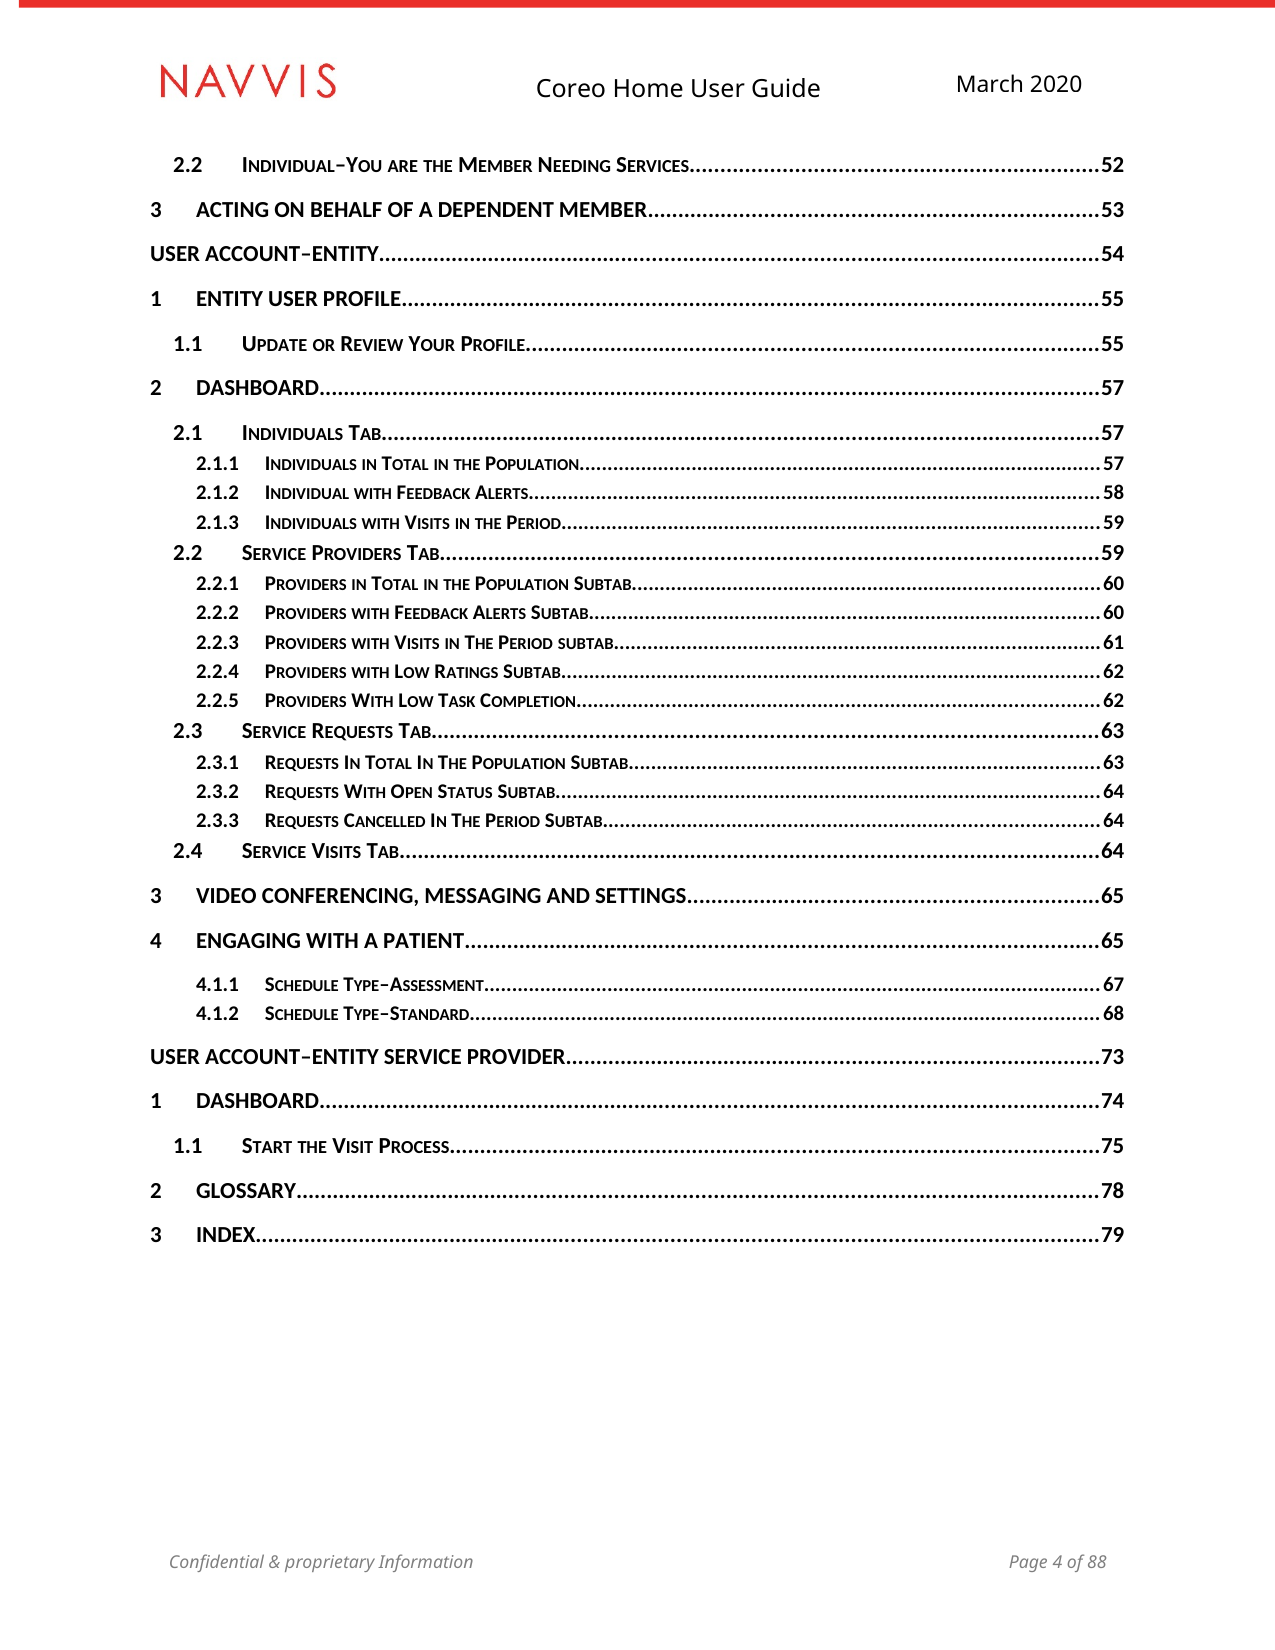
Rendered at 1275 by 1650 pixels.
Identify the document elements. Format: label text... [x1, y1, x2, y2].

text 2.4 Service Visits Tab 64 [173, 837, 1125, 865]
text 4.1.2 Schedule Type–Standard 68 [196, 1000, 1125, 1025]
text 2.2 Service Providers Tab 59 [173, 538, 1125, 566]
text 2.2.2 Providers with Feedback Alerts Subtab 60 [196, 599, 1125, 625]
text 2.2.4 Providers with Low Ratings Subtab 62 [196, 658, 1125, 683]
text 2 Dashboard 57 [150, 373, 1125, 401]
text 2.2 Individual–You are the Member Needing Services 52 [173, 150, 1125, 178]
text 2.2.1 Providers in Total in the Population Subtab 60 [196, 570, 1125, 596]
text 1.1 Start the Visit Process 75 [173, 1131, 1125, 1159]
text 3 Acting on Behalf of a Dependent Member 53 [150, 195, 1125, 223]
text 4.1.1 Schedule Type–Assessment 67 [196, 971, 1125, 996]
text 2.3.2 Requests With Open Status Subtab 64 [196, 778, 1125, 803]
text 2.1 Individuals Tab 57 [173, 418, 1125, 446]
text 2.3 Service Requests Tab 63 [173, 717, 1125, 745]
text 2.1.2 Individual with Feedback Alerts 58 [196, 479, 1125, 505]
text 2.2.3 Providers with Visits in The Period subtab 61 [196, 629, 1125, 654]
text 2 Glossary 78 [150, 1176, 1125, 1204]
text User Account–Entity Service Provider 73 [150, 1042, 1125, 1070]
picture [150, 57, 346, 105]
text 1 Entity User Profile 55 [150, 284, 1125, 312]
text 3 Video Conferencing, Messaging and Settings 65 [150, 881, 1125, 909]
text 2.2.5 Providers With Low Task Completion 62 [196, 687, 1125, 713]
text 2.3.3 Requests Cancelled In The Period Subtab 64 [196, 807, 1125, 833]
text 1.1 Update or Review Your Profile 55 [173, 329, 1125, 357]
text 3 Index 79 [150, 1221, 1125, 1248]
text 2.1.3 Individuals with Visits in the Period 59 [196, 509, 1125, 534]
text 2.3.1 Requests In Total In The Population Subtab 63 [196, 749, 1125, 774]
text User Account–Entity 54 [150, 239, 1125, 267]
text 4 Engaging with a Patient 65 [150, 926, 1125, 954]
text 1 Dashboard 74 [150, 1086, 1125, 1114]
text 2.1.1 Individuals in Total in the Population 57 [196, 450, 1125, 476]
